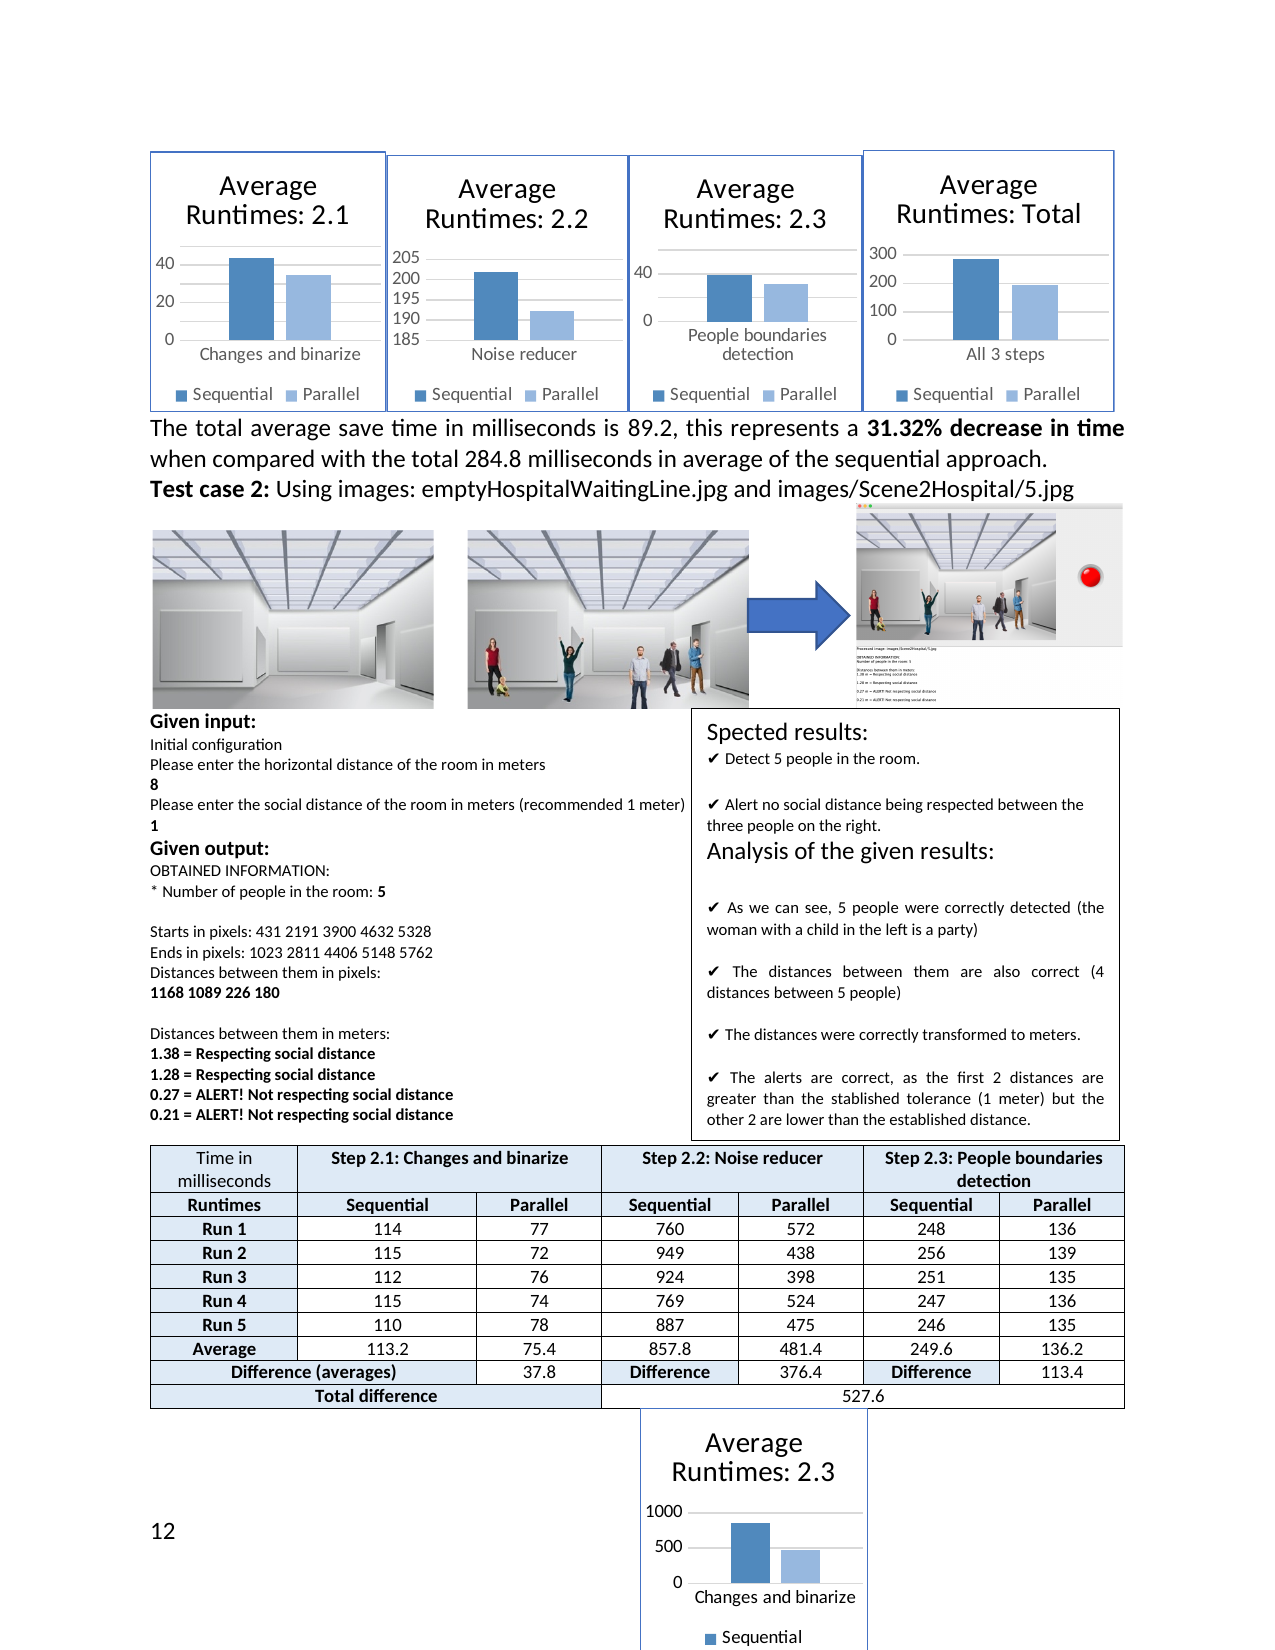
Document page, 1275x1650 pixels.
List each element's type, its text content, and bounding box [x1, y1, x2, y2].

table_cell 251 [864, 1265, 999, 1288]
table_cell 769 [602, 1289, 738, 1312]
table_cell Run 3 [151, 1265, 297, 1288]
table_cell Run 4 [151, 1289, 297, 1312]
table_cell 438 [739, 1241, 863, 1264]
table_cell 139 [1000, 1241, 1124, 1264]
table_cell 572 [739, 1217, 863, 1240]
picture [856, 503, 1123, 709]
picture [152, 530, 434, 709]
table_cell 924 [602, 1265, 738, 1288]
table_cell 398 [739, 1265, 863, 1288]
text Test case 2: Using images: emptyHospitalWaitingLine.jpg and images/Scene2Hospital/5.jpg [150, 473, 1125, 504]
table_cell 949 [602, 1241, 738, 1264]
table_cell 135 [1000, 1313, 1124, 1336]
text 1.28 = Respecting social distance [150, 1064, 691, 1084]
text 0.21 = ALERT! Not respecting social distance [150, 1104, 691, 1125]
table_header Time in milliseconds [151, 1146, 297, 1192]
table_cell 475 [739, 1313, 863, 1336]
table_cell 112 [298, 1265, 476, 1288]
table_cell 136 [1000, 1289, 1124, 1312]
table_cell 72 [477, 1241, 601, 1264]
picture [467, 530, 749, 709]
text The total average save time in milliseconds is 89.2, this represents a 31.32% decrease in time when compared with the total 284.8 milliseconds in average of the sequential approach. [150, 412, 1125, 473]
table_cell 113.4 [1000, 1361, 1124, 1384]
text 8 [150, 774, 691, 795]
table_cell Sequential [864, 1193, 999, 1216]
text Initial configuration [150, 734, 691, 754]
table_cell 76 [477, 1265, 601, 1288]
text Given input: [150, 708, 691, 734]
table_cell Average [151, 1337, 297, 1360]
table_cell 135 [1000, 1265, 1124, 1288]
table_header Step 2.2: Noise reducer [602, 1146, 863, 1192]
table_cell 256 [864, 1241, 999, 1264]
table_cell 37.8 [477, 1361, 601, 1384]
table_cell Run 1 [151, 1217, 297, 1240]
table_cell Parallel [477, 1193, 601, 1216]
table_cell 78 [477, 1313, 601, 1336]
table_cell Difference [864, 1361, 999, 1384]
text 1.38 = Respecting social distance [150, 1043, 691, 1064]
table_header Step 2.1: Changes and binarize [298, 1146, 601, 1192]
text Distances between them in meters: [150, 1023, 691, 1043]
table_cell 74 [477, 1289, 601, 1312]
text 1 [150, 815, 691, 835]
table_cell 136.2 [1000, 1337, 1124, 1360]
table_cell Total difference [151, 1385, 601, 1408]
table_cell Run 5 [151, 1313, 297, 1336]
table_cell Sequential [602, 1193, 738, 1216]
text 1168 1089 226 180 [150, 983, 691, 1003]
table_cell 77 [477, 1217, 601, 1240]
text * Number of people in the room: 5 [150, 881, 691, 901]
text Starts in pixels: 431 2191 3900 4632 5328 [150, 922, 691, 942]
table_cell Runtimes [151, 1193, 297, 1216]
table_cell Run 2 [151, 1241, 297, 1264]
table_header Step 2.3: People boundaries detection [864, 1146, 1124, 1192]
table_cell Sequential [298, 1193, 476, 1216]
table_cell 75.4 [477, 1337, 601, 1360]
table_cell 113.2 [298, 1337, 476, 1360]
text OBTAINED INFORMATION: [150, 861, 691, 881]
text 0.27 = ALERT! Not respecting social distance [150, 1084, 691, 1104]
table_cell 527.6 [602, 1385, 1124, 1408]
table_cell 136 [1000, 1217, 1124, 1240]
table_cell 247 [864, 1289, 999, 1312]
table_cell Difference (averages) [151, 1361, 476, 1384]
text Please enter the social distance of the room in meters (recommended 1 meter) [150, 795, 691, 815]
table_cell 115 [298, 1289, 476, 1312]
table_cell 248 [864, 1217, 999, 1240]
text Please enter the horizontal distance of the room in meters [150, 754, 691, 774]
table_cell 376.4 [739, 1361, 863, 1384]
text Given output: [150, 835, 691, 861]
table_cell 857.8 [602, 1337, 738, 1360]
table_cell 114 [298, 1217, 476, 1240]
table_cell 524 [739, 1289, 863, 1312]
table_cell 481.4 [739, 1337, 863, 1360]
text Ends in pixels: 1023 2811 4406 5148 5762 [150, 942, 691, 962]
table_cell 110 [298, 1313, 476, 1336]
table_cell Parallel [1000, 1193, 1124, 1216]
table_cell 246 [864, 1313, 999, 1336]
table_cell 887 [602, 1313, 738, 1336]
table_cell 249.6 [864, 1337, 999, 1360]
table_cell 760 [602, 1217, 738, 1240]
text Distances between them in pixels: [150, 962, 691, 983]
table_cell Parallel [739, 1193, 863, 1216]
table_cell Difference [602, 1361, 738, 1384]
table_cell 115 [298, 1241, 476, 1264]
